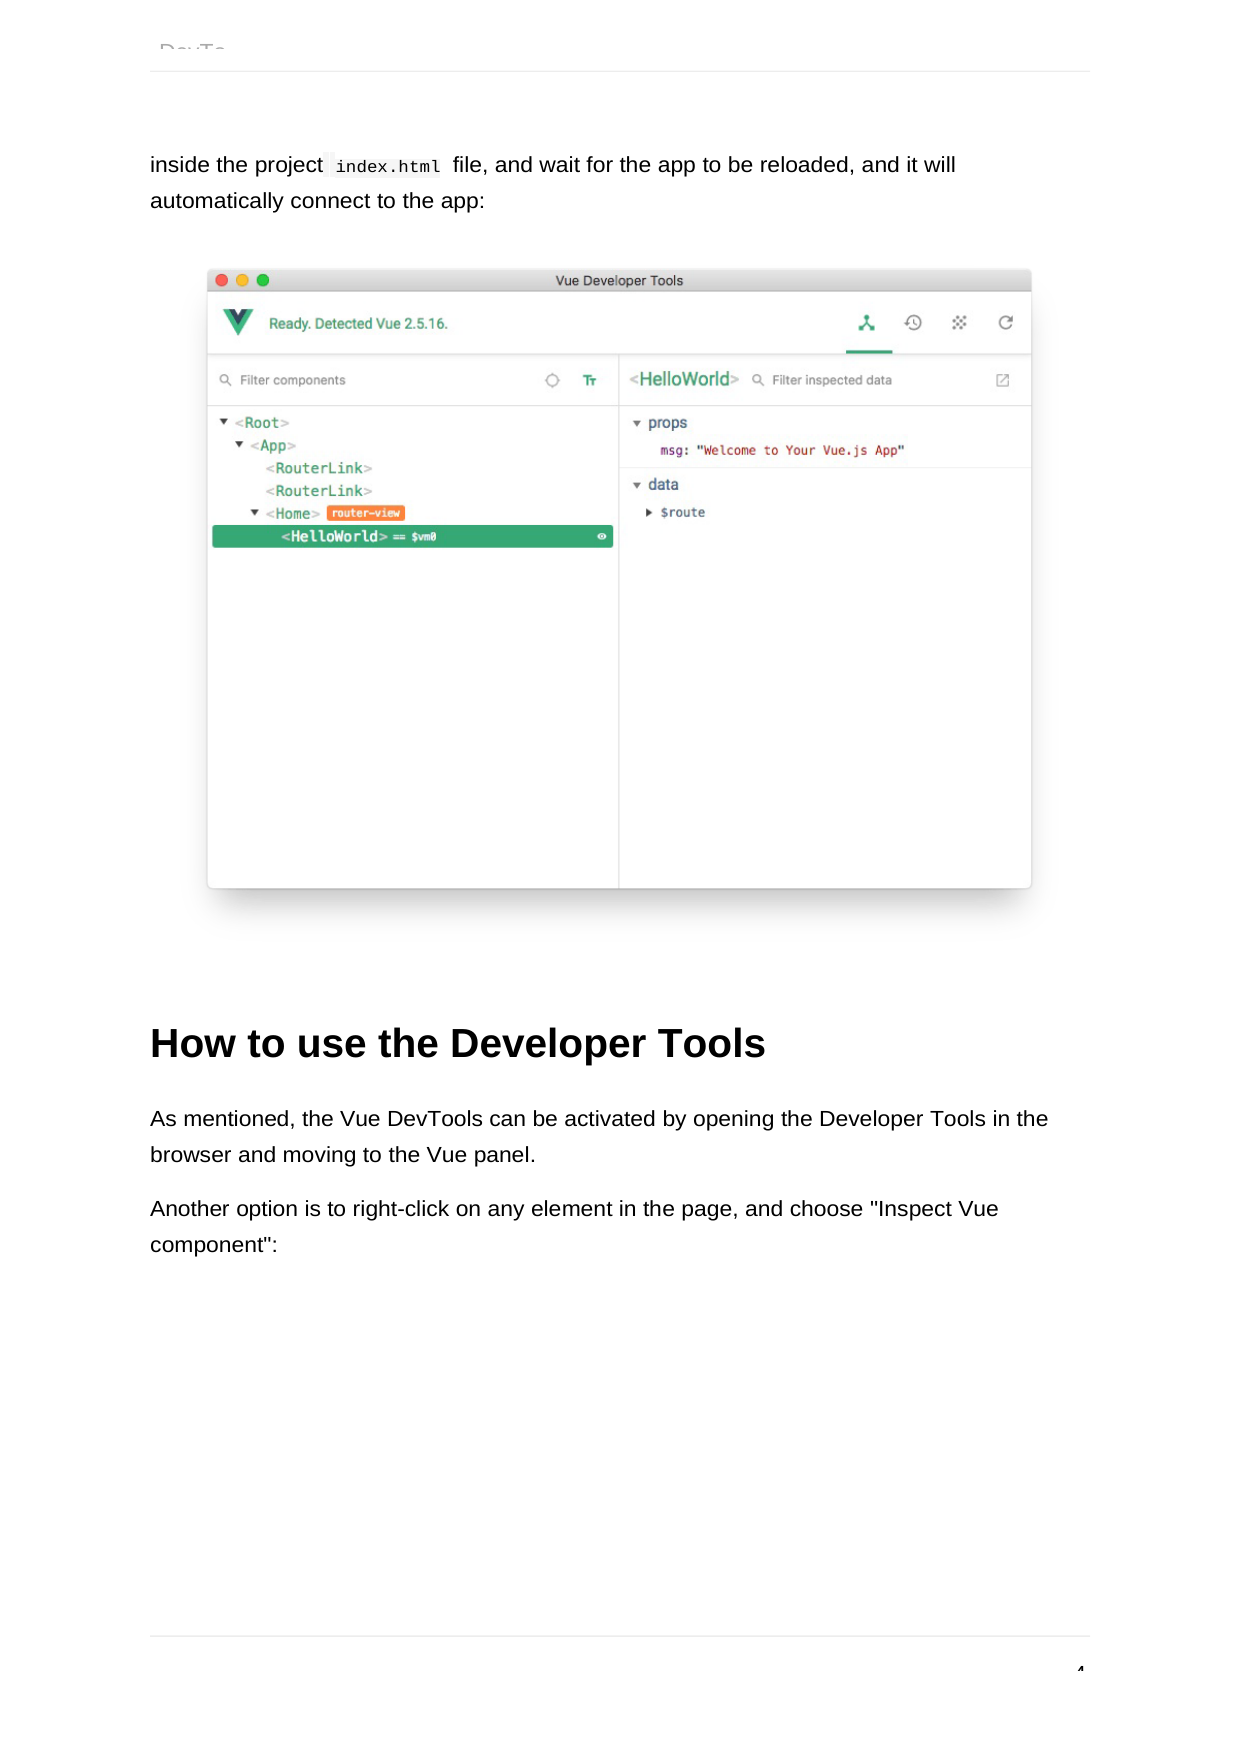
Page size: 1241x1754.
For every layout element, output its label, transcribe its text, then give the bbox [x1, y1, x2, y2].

picture [164, 243, 1081, 964]
text As mentioned, the Vue DevTools can be activated by opening the Developer Tools in the browser and moving to the Vue panel. [150, 1106, 1062, 1167]
subtitle How to use the Developer Tools [150, 1019, 1159, 1066]
text Another option is to right-click on any element in the page, and choose "Inspect Vue component": [150, 1196, 1062, 1257]
text inside the project index.html file, and wait for the app to be reloaded, and it will automatically connect to the app: [150, 152, 1090, 213]
